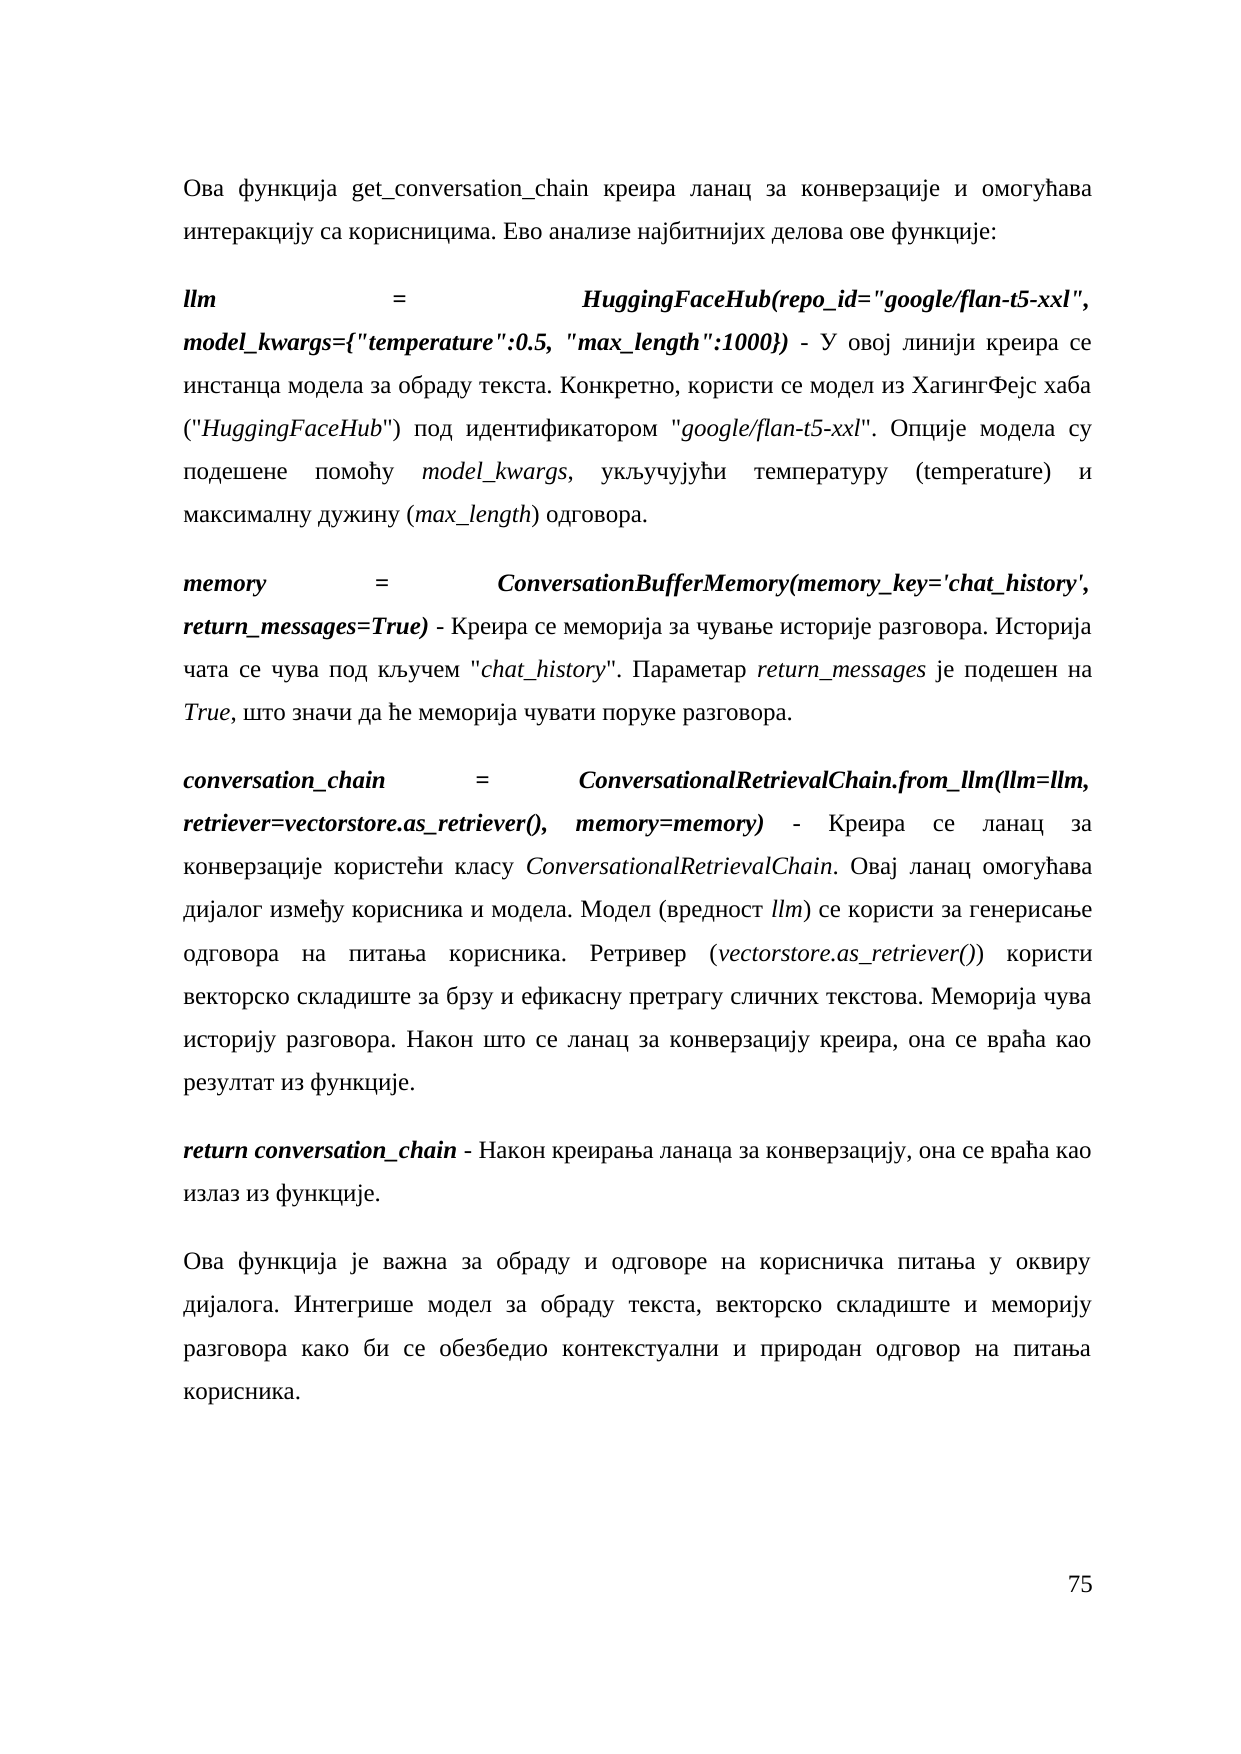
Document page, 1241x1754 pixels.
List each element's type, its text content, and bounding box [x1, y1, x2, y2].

text llm = HuggingFaceHub(repo_id="google/flan-t5-xxl", model_kwargs={"temperature":0.5, "max_length":1000}) - У овој линији креира се инстанца модела за обраду текста. Конкретно, користи се модел из ХагингФејс хаба ("HuggingFaceHub") под идентификатором "google/flan-t5-xxl". Опције модела су подешене помоћу model_kwargs, укључујући температуру (temperature) и максималну дужину (max_length) одговора. [183, 284, 1092, 528]
text Ова функција get_conversation_chain креира ланац за конверзације и омогућава интеракцију са корисницима. Ево анализе најбитнијих делова ове функције: [183, 173, 1092, 244]
text Ова функција је важна за обраду и одговоре на корисничка питања у оквиру дијалога. Интегрише модел за обраду текста, векторско складиште и меморију разговора како би се обезбедио контекстуални и природан одговор на питања корисника. [183, 1246, 1092, 1404]
text memory = ConversationBufferMemory(memory_key='chat_history', return_messages=True) - Креира се меморија за чување историје разговора. Историја чата се чува под кључем "chat_history". Параметар return_messages је подешен на True, што значи да ће меморија чувати поруке разговора. [183, 568, 1092, 726]
text conversation_chain = ConversationalRetrievalChain.from_llm(llm=llm, retriever=vectorstore.as_retriever(), memory=memory) - Креира се ланац за конверзације користећи класу ConversationalRetrievalChain. Овај ланац омогућава дијалог између корисника и модела. Модел (вредност llm) се користи за генерисање одговора на питања корисника. Ретривер (vectorstore.as_retriever()) користи векторско складиште за брзу и ефикасну претрагу сличних текстова. Меморија чува историју разговора. Након што се ланац за конверзацију креира, она се враћа као резултат из функције. [183, 765, 1092, 1096]
text return conversation_chain - Након креирања ланаца за конверзацију, она се враћа као излаз из функције. [183, 1135, 1092, 1207]
